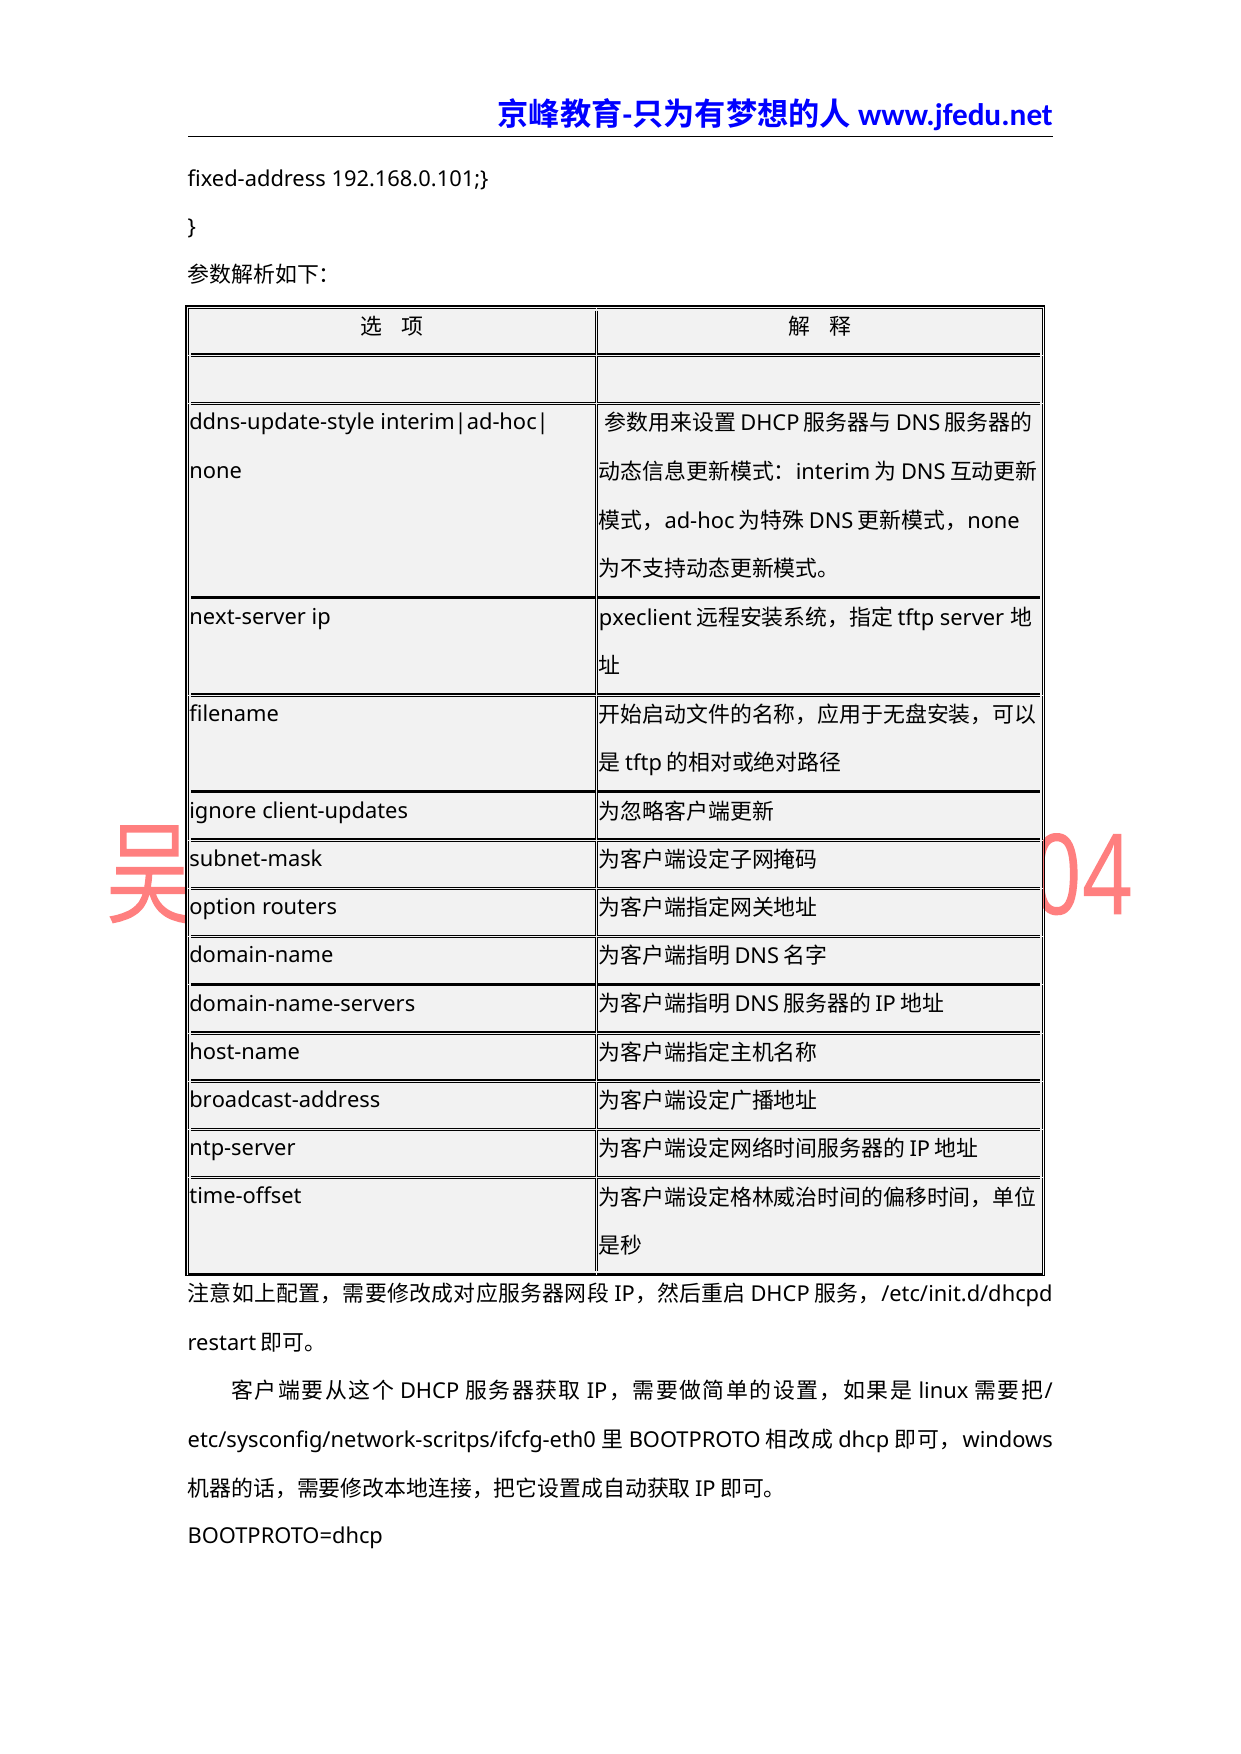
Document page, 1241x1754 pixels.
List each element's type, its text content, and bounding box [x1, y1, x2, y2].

text 客户端要从这个DHCP服务器获取IP，需要做简单的设置，如果是linux需要把/etc/sysconfig/network-scritps/ifcfg-eth0里BOOTPROTO相改成dhcp即可，windows机器的话，需要修改本地连接，把它设置成自动获取IP即可。 [187, 1373, 1053, 1503]
table_cell [598, 353, 1042, 402]
table_cell pxeclient远程安装系统，指定tftp server 地址 [598, 596, 1042, 693]
table_cell domain-name [187, 935, 596, 983]
table_cell domain-name-servers [187, 983, 595, 1031]
text 参数解析如下： [187, 257, 1053, 289]
table_cell time-offset [187, 1176, 596, 1273]
table_cell 为客户端指明DNS服务器的IP地址 [598, 983, 1043, 1031]
table_cell ntp-server [187, 1128, 596, 1176]
table_cell subnet-mask [189, 838, 595, 886]
table_cell 开始启动文件的名称，应用于无盘安装，可以是tftp的相对或绝对路径 [598, 693, 1042, 790]
table_cell 为客户端设定格林威治时间的偏移时间，单位是秒 [596, 1176, 1043, 1273]
table_cell 为客户端设定广播地址 [598, 1079, 1042, 1128]
table_cell ddns-update-style interim|ad-hoc|none [187, 402, 596, 596]
table_cell 参数用来设置DHCP服务器与DNS服务器的动态信息更新模式：interim为DNS互动更新模式，ad-hoc为特殊DNS更新模式，none为不支持动态更新模式。 [596, 402, 1043, 596]
table_header 选 项 [189, 309, 596, 353]
table_cell [189, 353, 595, 402]
table_cell 为客户端设定网络时间服务器的IP地址 [596, 1128, 1043, 1176]
table_cell next-server ip [189, 596, 595, 693]
table_cell 为忽略客户端更新 [598, 790, 1042, 838]
table_cell ignore client-updates [189, 790, 595, 838]
table_cell filename [189, 693, 595, 790]
table_cell 为客户端指定主机名称 [598, 1031, 1042, 1079]
table_cell 为客户端设定子网掩码 [598, 838, 1042, 886]
table_cell broadcast-address [189, 1079, 595, 1128]
table_cell option routers [189, 886, 595, 935]
text 注意如上配置，需要修改成对应服务器网段IP，然后重启DHCP服务，/etc/init.d/dhcpd restart即可。 [187, 1276, 1053, 1357]
table_cell 为客户端指定网关地址 [598, 886, 1042, 935]
text BOOTPROTO=dhcp [187, 1519, 1053, 1551]
table_cell 为客户端指明DNS名字 [596, 935, 1043, 983]
text } [187, 209, 1053, 242]
table_cell host-name [189, 1031, 595, 1079]
table_header 解 释 [596, 309, 1042, 353]
text fixed-address 192.168.0.101;} [187, 162, 1053, 194]
